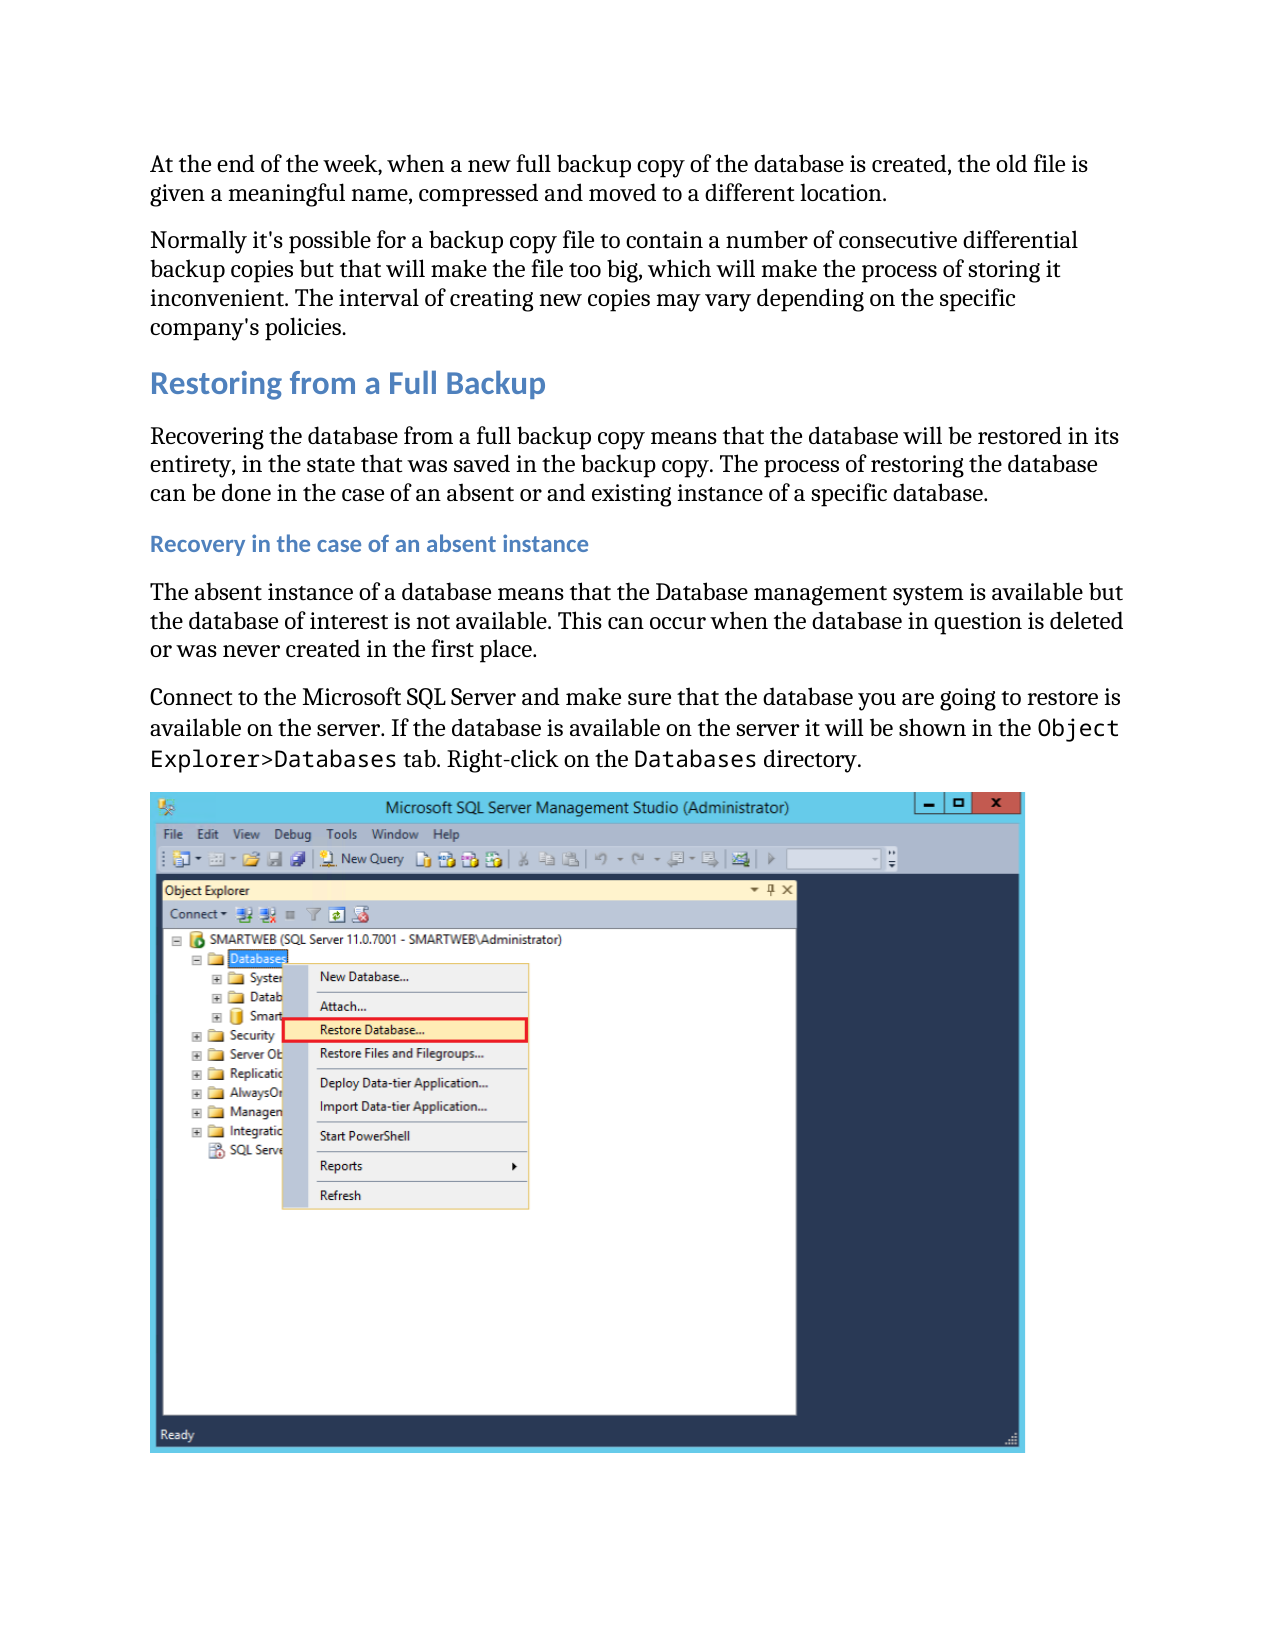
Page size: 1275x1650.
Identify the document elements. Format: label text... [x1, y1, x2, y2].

text The absent instance of a database means that the Database management system is available but the database of interest is not available. This can occur when the database in question is deleted or was never created in the first place. [150, 578, 1125, 664]
text Connect to the Microsoft SQL Server and make sure that the database you are going to restore is available on the server. If the database is available on the server it will be shown in the Object Explorer>Databases tab. Right-click on the Databases directory. [150, 683, 1125, 774]
text Normally it's possible for a backup copy file to contain a number of consecutive differential backup copies but that will make the file too big, which will make the process of storing it inconvenient. The interval of creating new copies may vary depending on the specific company's policies. [150, 226, 1125, 341]
picture [150, 792, 1025, 1453]
text Recovering the database from a full backup copy means that the database will be restored in its entirety, in the state that was saved in the backup copy. The process of restoring the database can be done in the case of an absent or and existing instance of a specific database. [150, 422, 1125, 508]
subtitle Restoring from a Full Backup [150, 362, 1125, 403]
subtitle Recovery in the case of an absent instance [150, 529, 1125, 559]
text At the end of the week, when a new full backup copy of the database is created, the old file is given a meaningful name, compressed and moved to a different location. [150, 150, 1125, 207]
